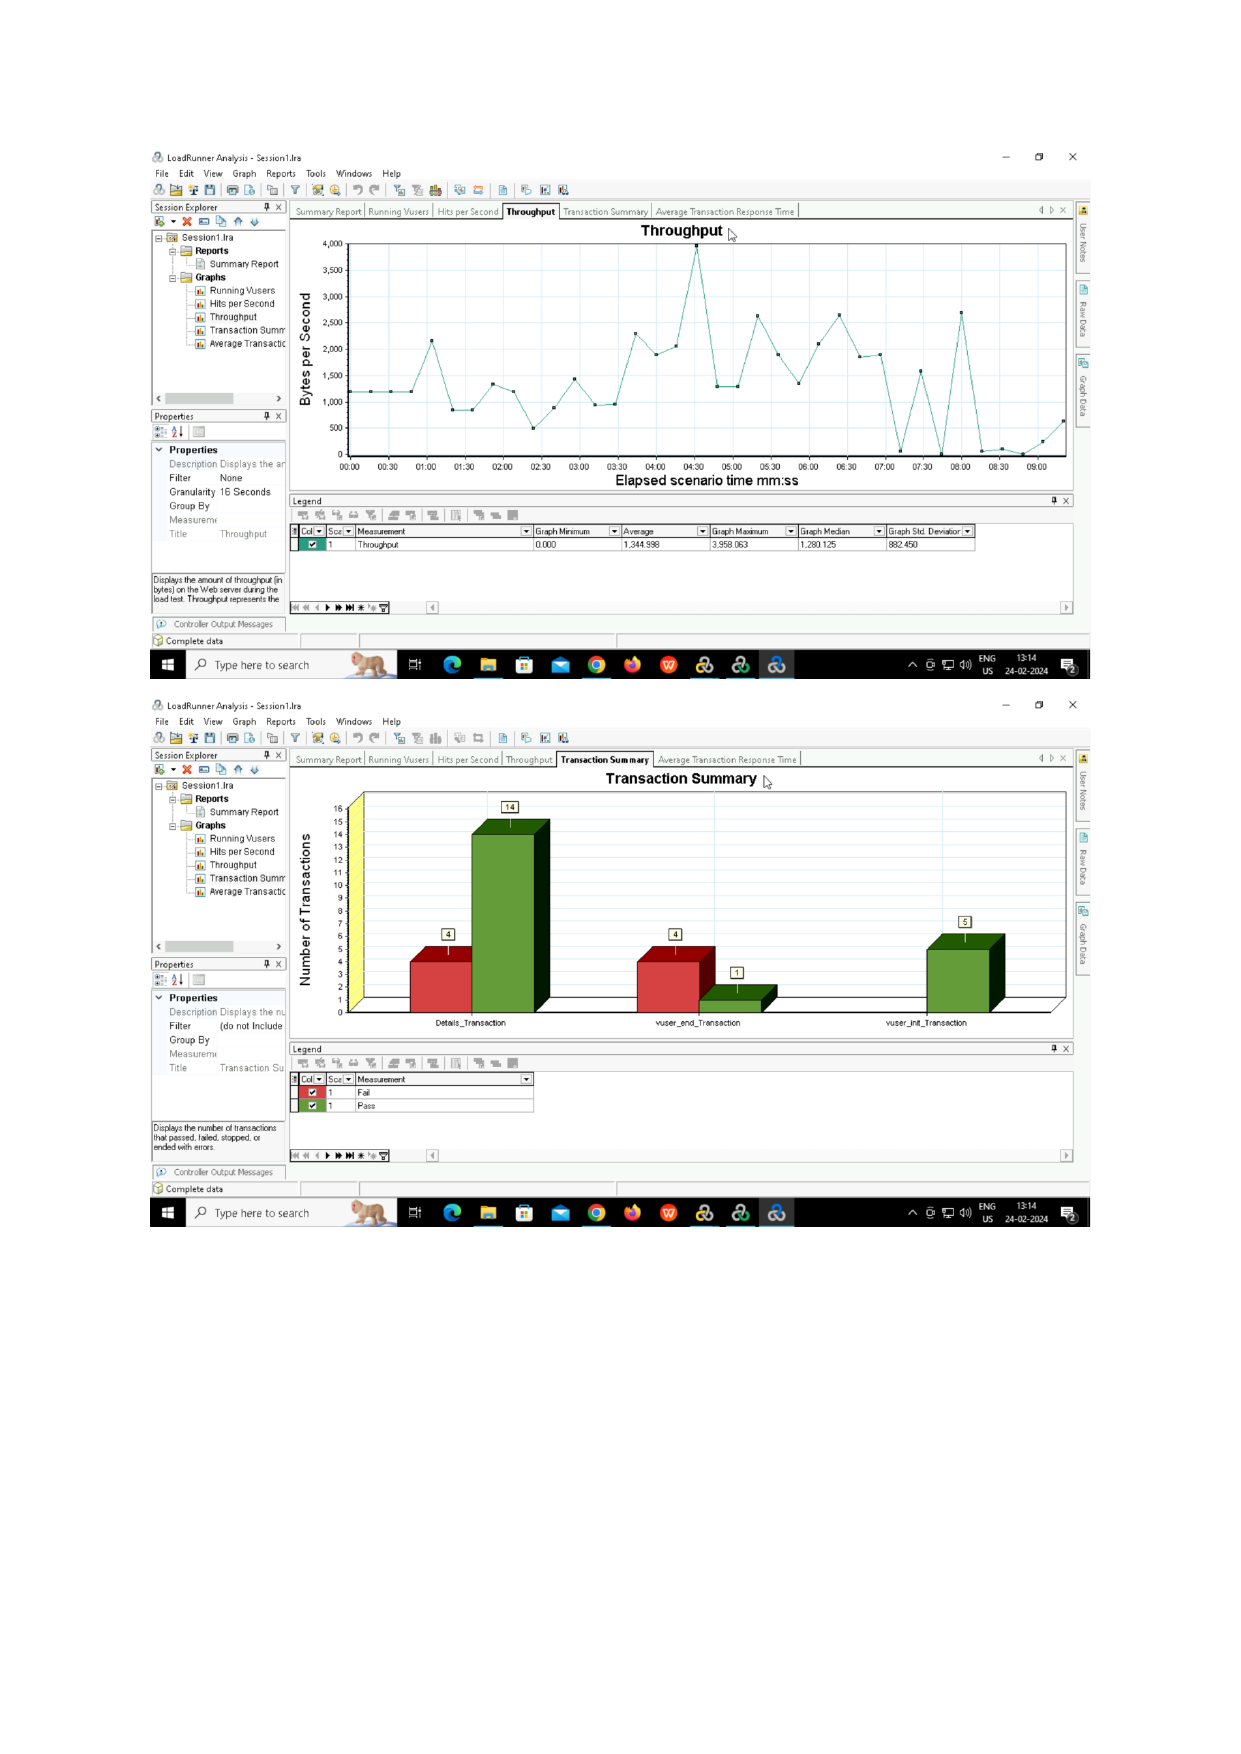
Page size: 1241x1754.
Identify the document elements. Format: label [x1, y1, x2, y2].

picture [150, 150, 1091, 679]
picture [150, 697, 1091, 1227]
